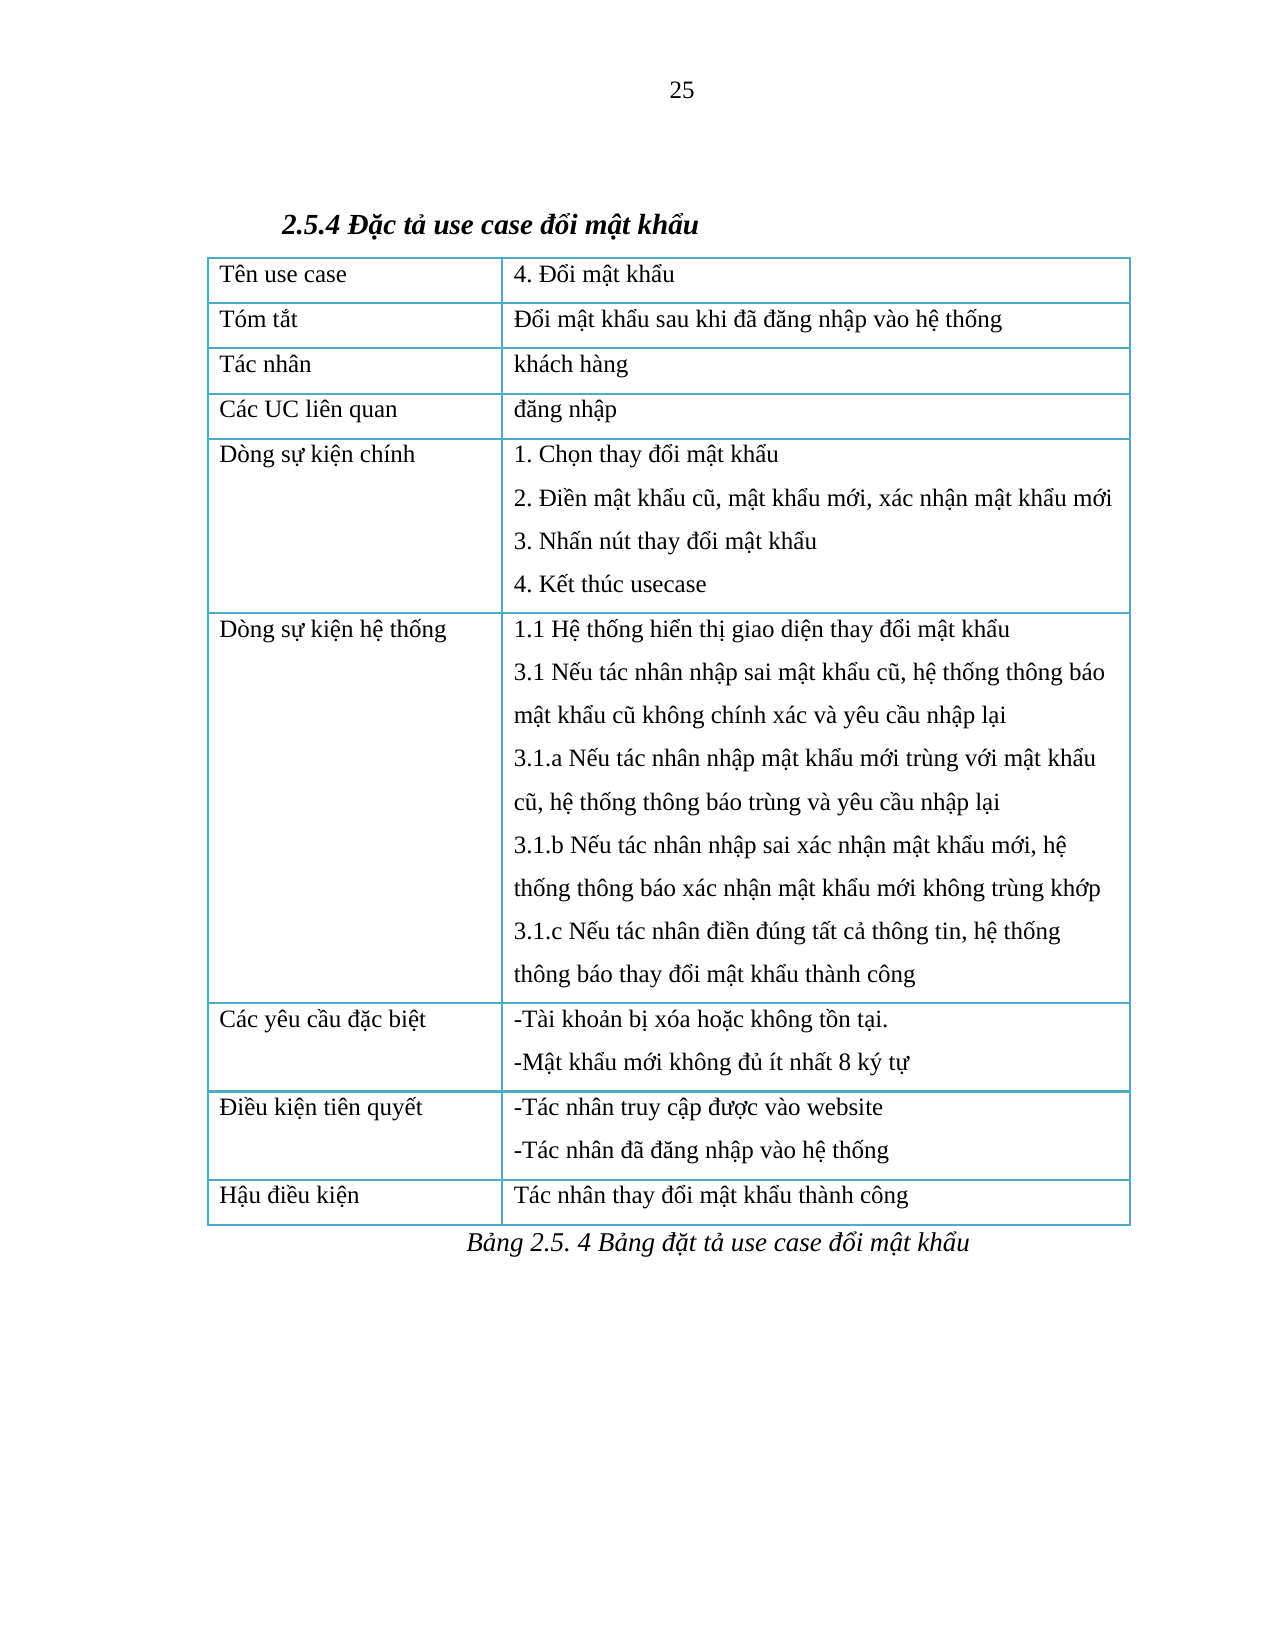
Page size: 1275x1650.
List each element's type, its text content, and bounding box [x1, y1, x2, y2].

table_cell Dòng sự kiện chính [209, 440, 501, 612]
table_cell -Tài khoản bị xóa hoặc không tồn tại. -Mật khẩu mới không đủ ít nhất 8 ký tự [503, 1004, 1129, 1090]
table_cell Các UC liên quan [209, 395, 501, 437]
table_cell -Tác nhân truy cập được vào website -Tác nhân đã đăng nhập vào hệ thống [503, 1093, 1129, 1178]
table_cell 1. Chọn thay đổi mật khẩu 2. Điền mật khẩu cũ, mật khẩu mới, xác nhận mật khẩu mới 3. Nhấn nút thay đổi mật khẩu 4. Kết thúc usecase [503, 440, 1129, 612]
table_cell Hậu điều kiện [209, 1181, 501, 1224]
table_cell khách hàng [503, 349, 1129, 392]
table_header Tên use case [209, 259, 501, 302]
table_cell Tác nhân [209, 349, 501, 392]
table_cell Dòng sự kiện hệ thống [209, 614, 501, 1002]
table_cell Đổi mật khẩu sau khi đã đăng nhập vào hệ thống [503, 304, 1129, 347]
table_cell Các yêu cầu đặc biệt [209, 1004, 501, 1090]
table_cell Tác nhân thay đổi mật khẩu thành công [503, 1181, 1129, 1224]
table_cell 1.1 Hệ thống hiển thị giao diện thay đổi mật khẩu 3.1 Nếu tác nhân nhập sai mật khẩu cũ, hệ thống thông báo mật khẩu cũ không chính xác và yêu cầu nhập lại 3.1.a Nếu tác nhân nhập mật khẩu mới trùng với mật khẩu cũ, hệ thống thông báo trùng và yêu cầu nhập lại 3.1.b Nếu tác nhân nhập sai xác nhận mật khẩu mới, hệ thống thông báo xác nhận mật khẩu mới không trùng khớp 3.1.c Nếu tác nhân điền đúng tất cả thông tin, hệ thống thông báo thay đổi mật khẩu thành công [503, 614, 1129, 1002]
table_cell Tóm tắt [209, 304, 501, 347]
text 2.5.4 Đặc tả use case đổi mật khẩu [282, 207, 1157, 240]
table_cell Điều kiện tiên quyết [209, 1093, 501, 1178]
table_cell đăng nhập [503, 395, 1129, 437]
table_header 4. Đổi mật khẩu [503, 259, 1129, 302]
